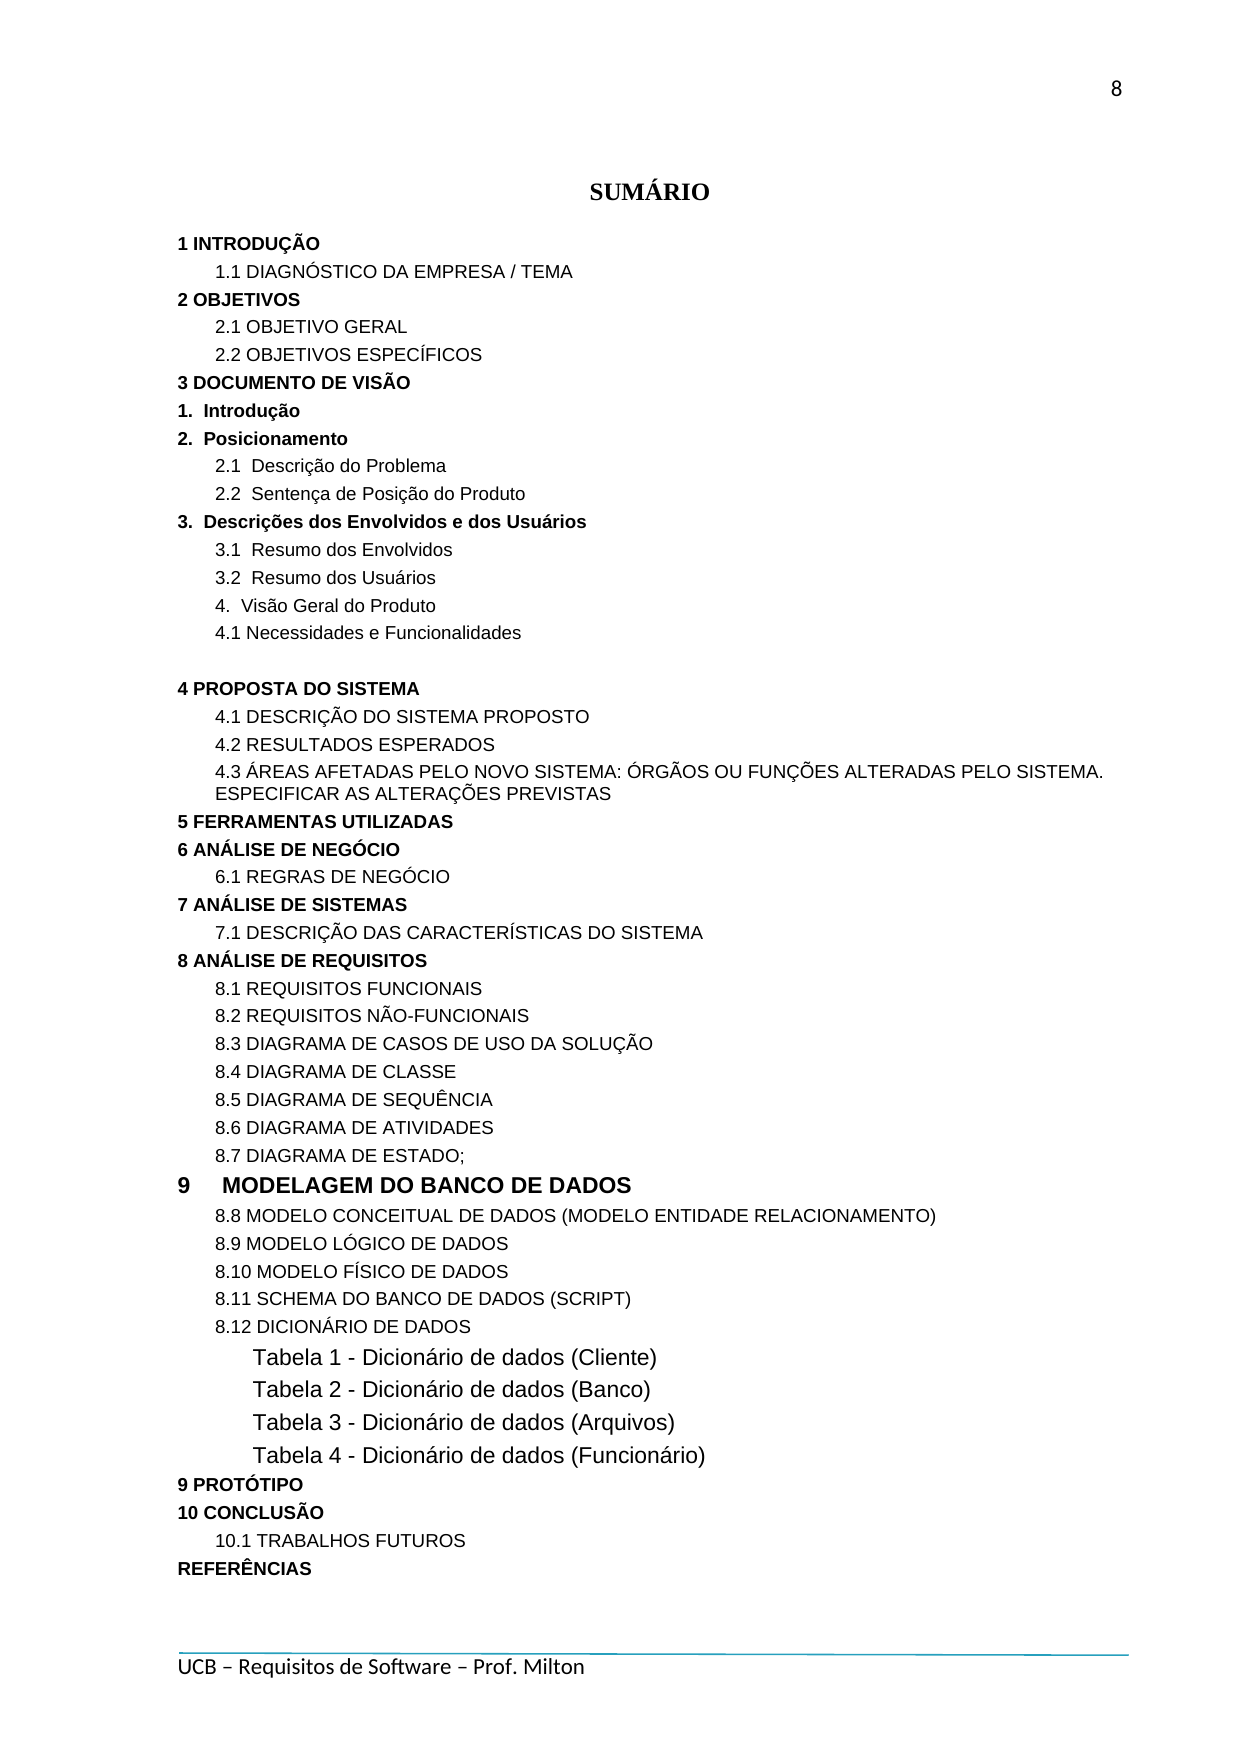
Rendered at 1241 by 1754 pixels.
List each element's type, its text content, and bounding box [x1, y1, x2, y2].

text SUMÁRIO [177, 177, 1122, 206]
